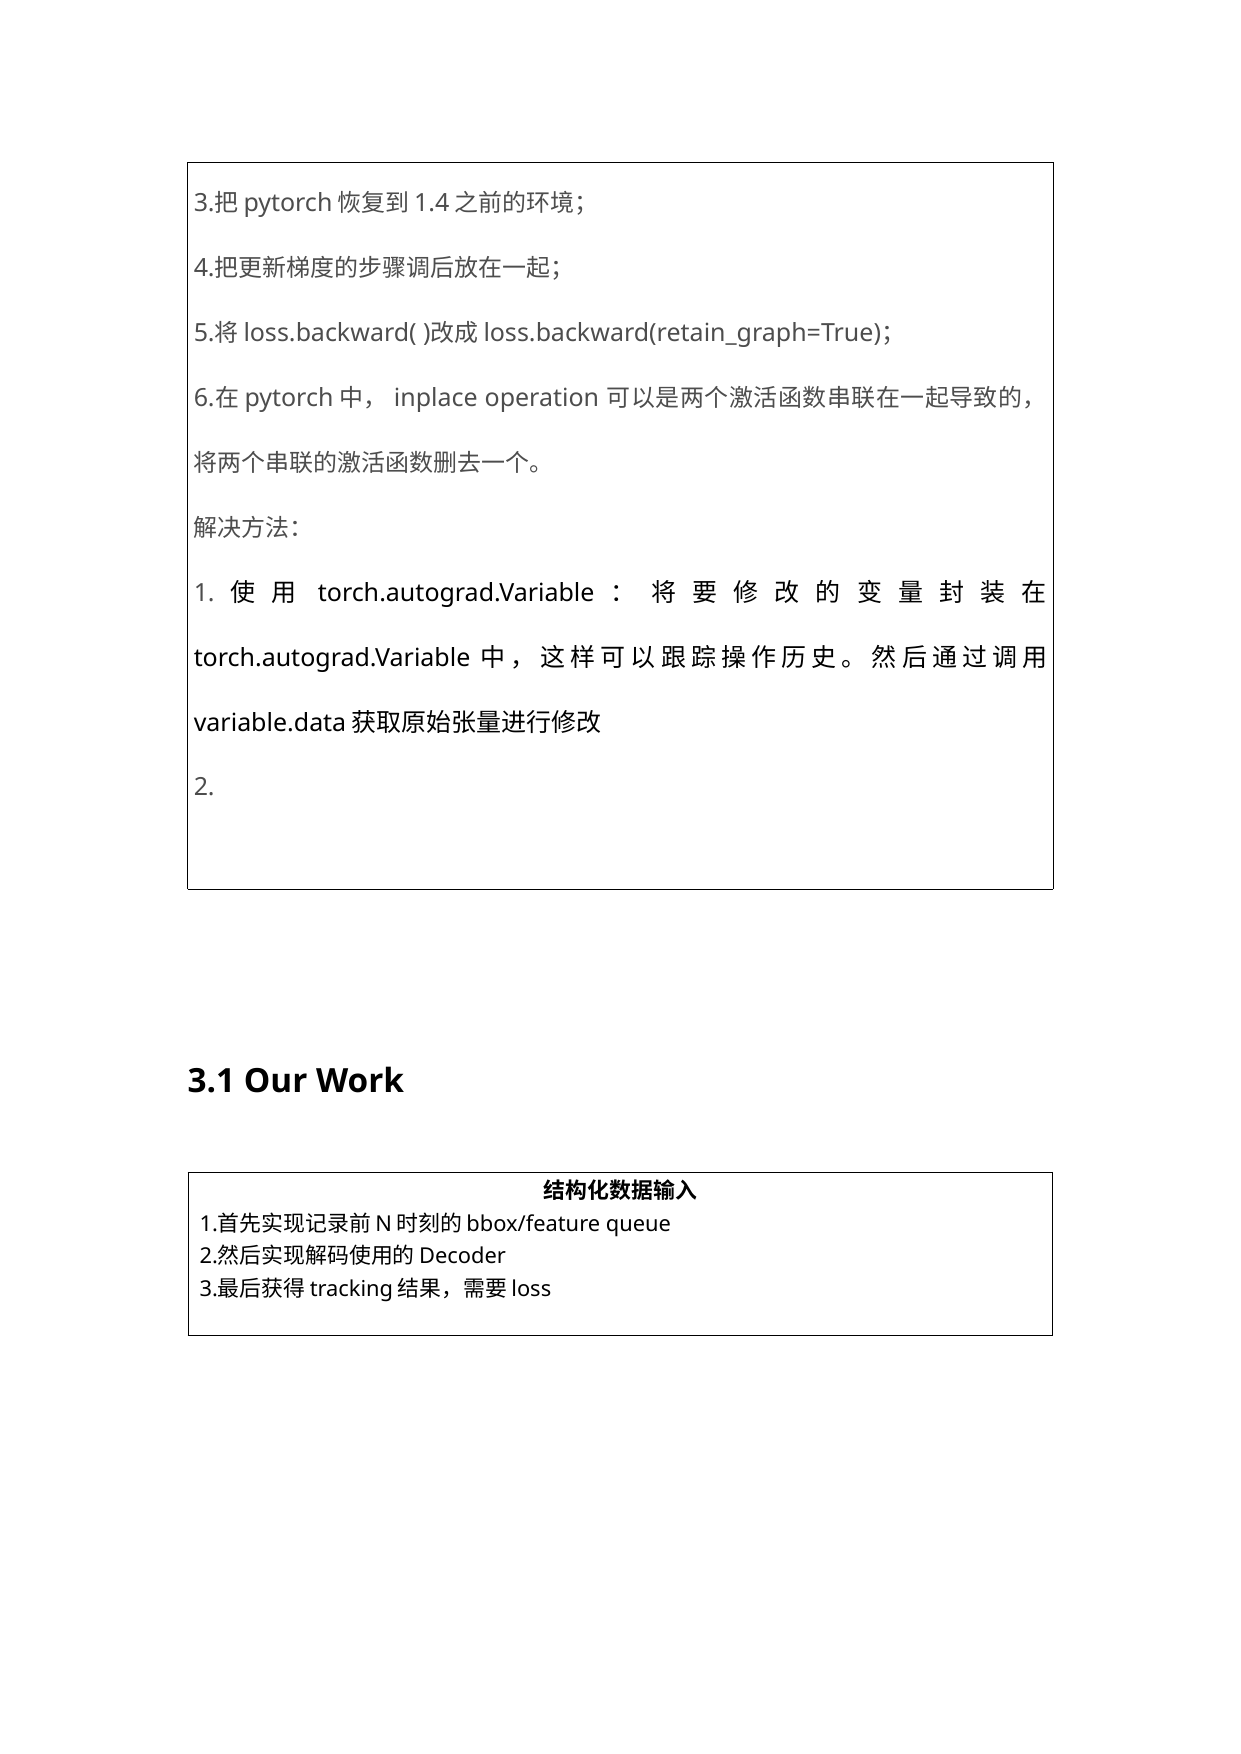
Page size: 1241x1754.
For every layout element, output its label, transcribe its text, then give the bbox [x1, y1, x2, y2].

table_header 结构化数据输入 1.首先实现记录前N时刻的bbox/feature queue 2.然后实现解码使用的Decoder 3.最后获得tracking结果，需要loss [189, 1173, 1052, 1335]
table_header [188, 163, 1053, 889]
subtitle 3.1 Our Work [187, 1047, 1053, 1112]
